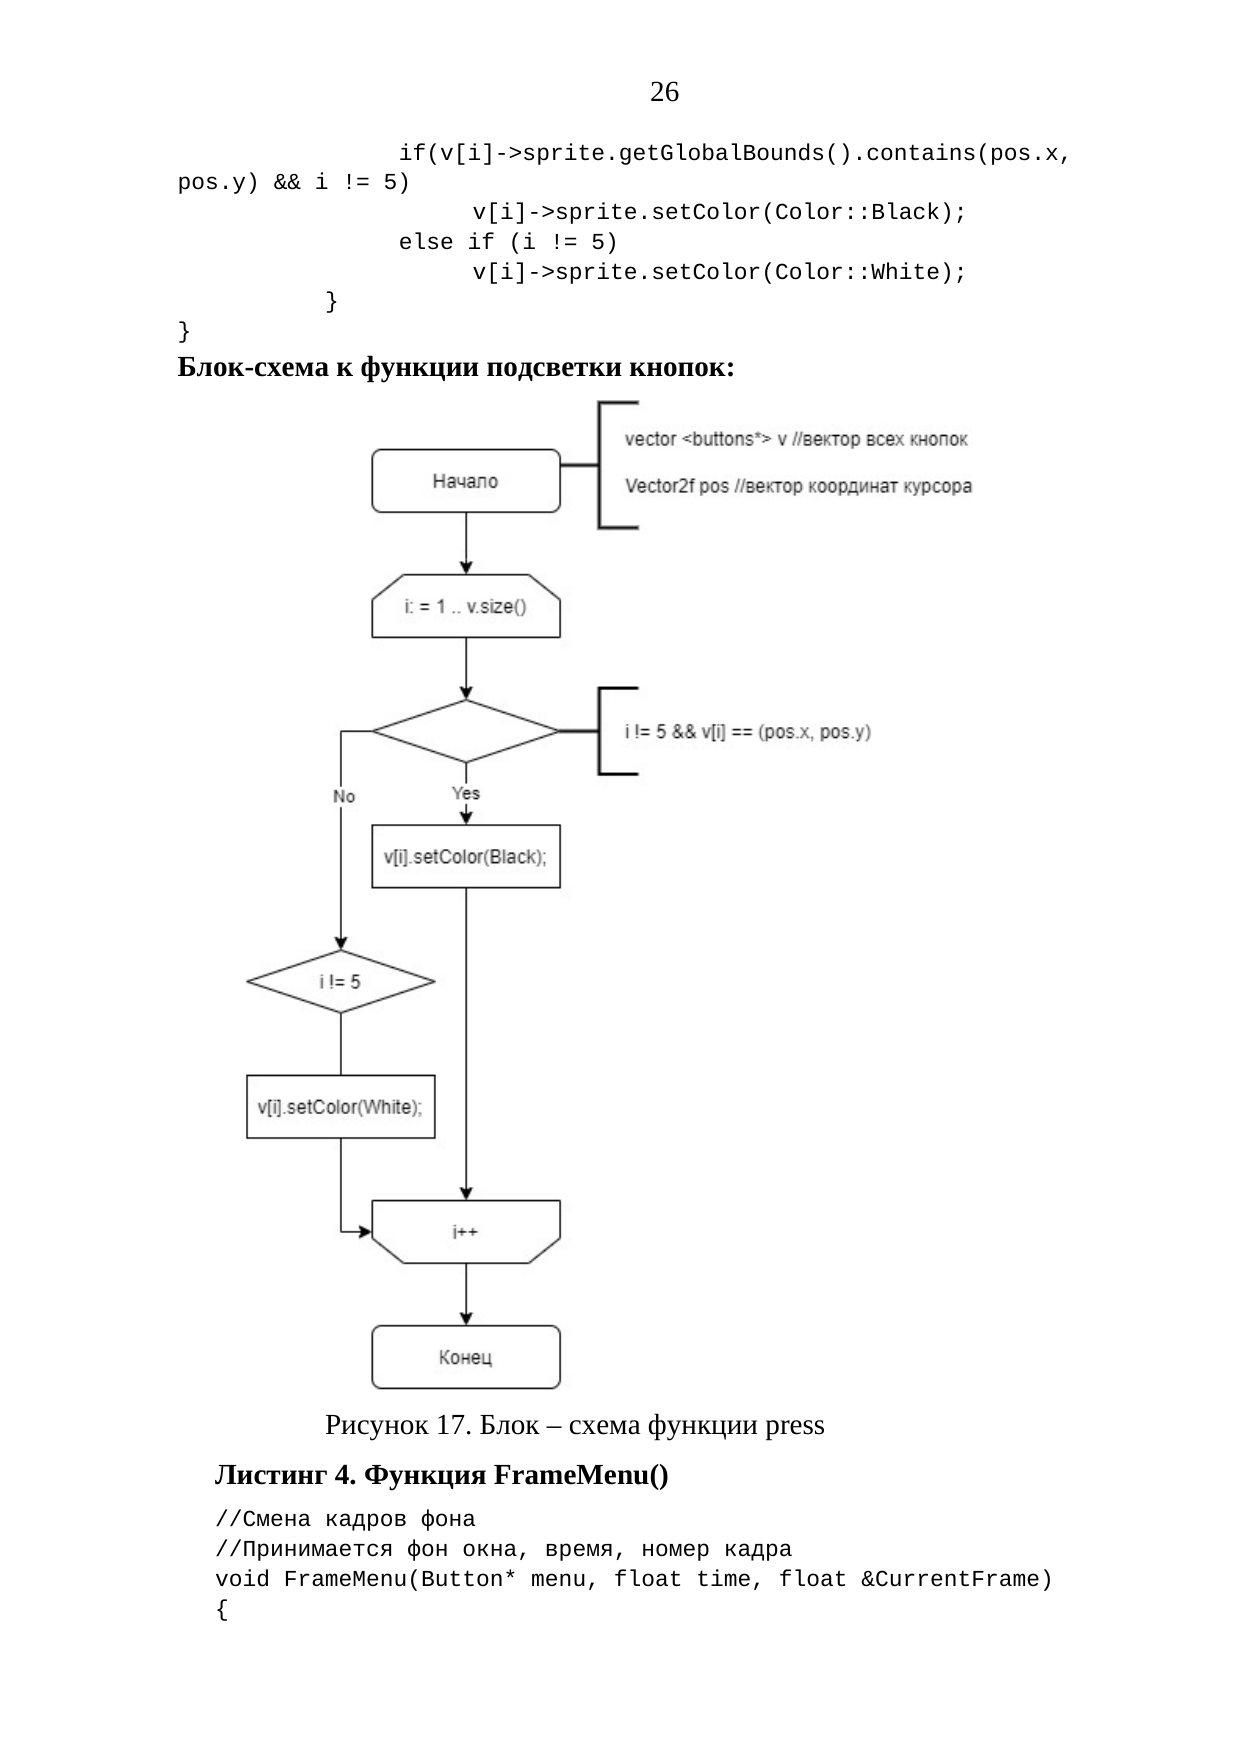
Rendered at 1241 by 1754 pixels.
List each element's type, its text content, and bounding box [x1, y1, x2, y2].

text if(v[i]->sprite.getGlobalBounds().contains(pos.x, pos.y) && i != 5) [177, 141, 1152, 197]
text Рисунок 17. Блок – схема функции press [251, 1407, 1152, 1441]
text //Принимается фон окна, время, номер кадра [177, 1537, 1152, 1563]
text Блок-схема к функции подсветки кнопок: [177, 349, 1152, 383]
text //Смена кадров фона [177, 1508, 1152, 1534]
text else if (i != 5) [177, 230, 1152, 256]
text } [177, 290, 1152, 316]
text } [177, 319, 1152, 346]
text v[i]->sprite.setColor(Color::Black); [177, 200, 1152, 226]
text void FrameMenu(Button* menu, float time, float &CurrentFrame) [177, 1567, 1152, 1593]
text v[i]->sprite.setColor(Color::White); [177, 260, 1152, 286]
text { [177, 1597, 1152, 1623]
picture [234, 399, 1095, 1391]
text Листинг 4. Функция FrameMenu() [177, 1457, 1152, 1491]
